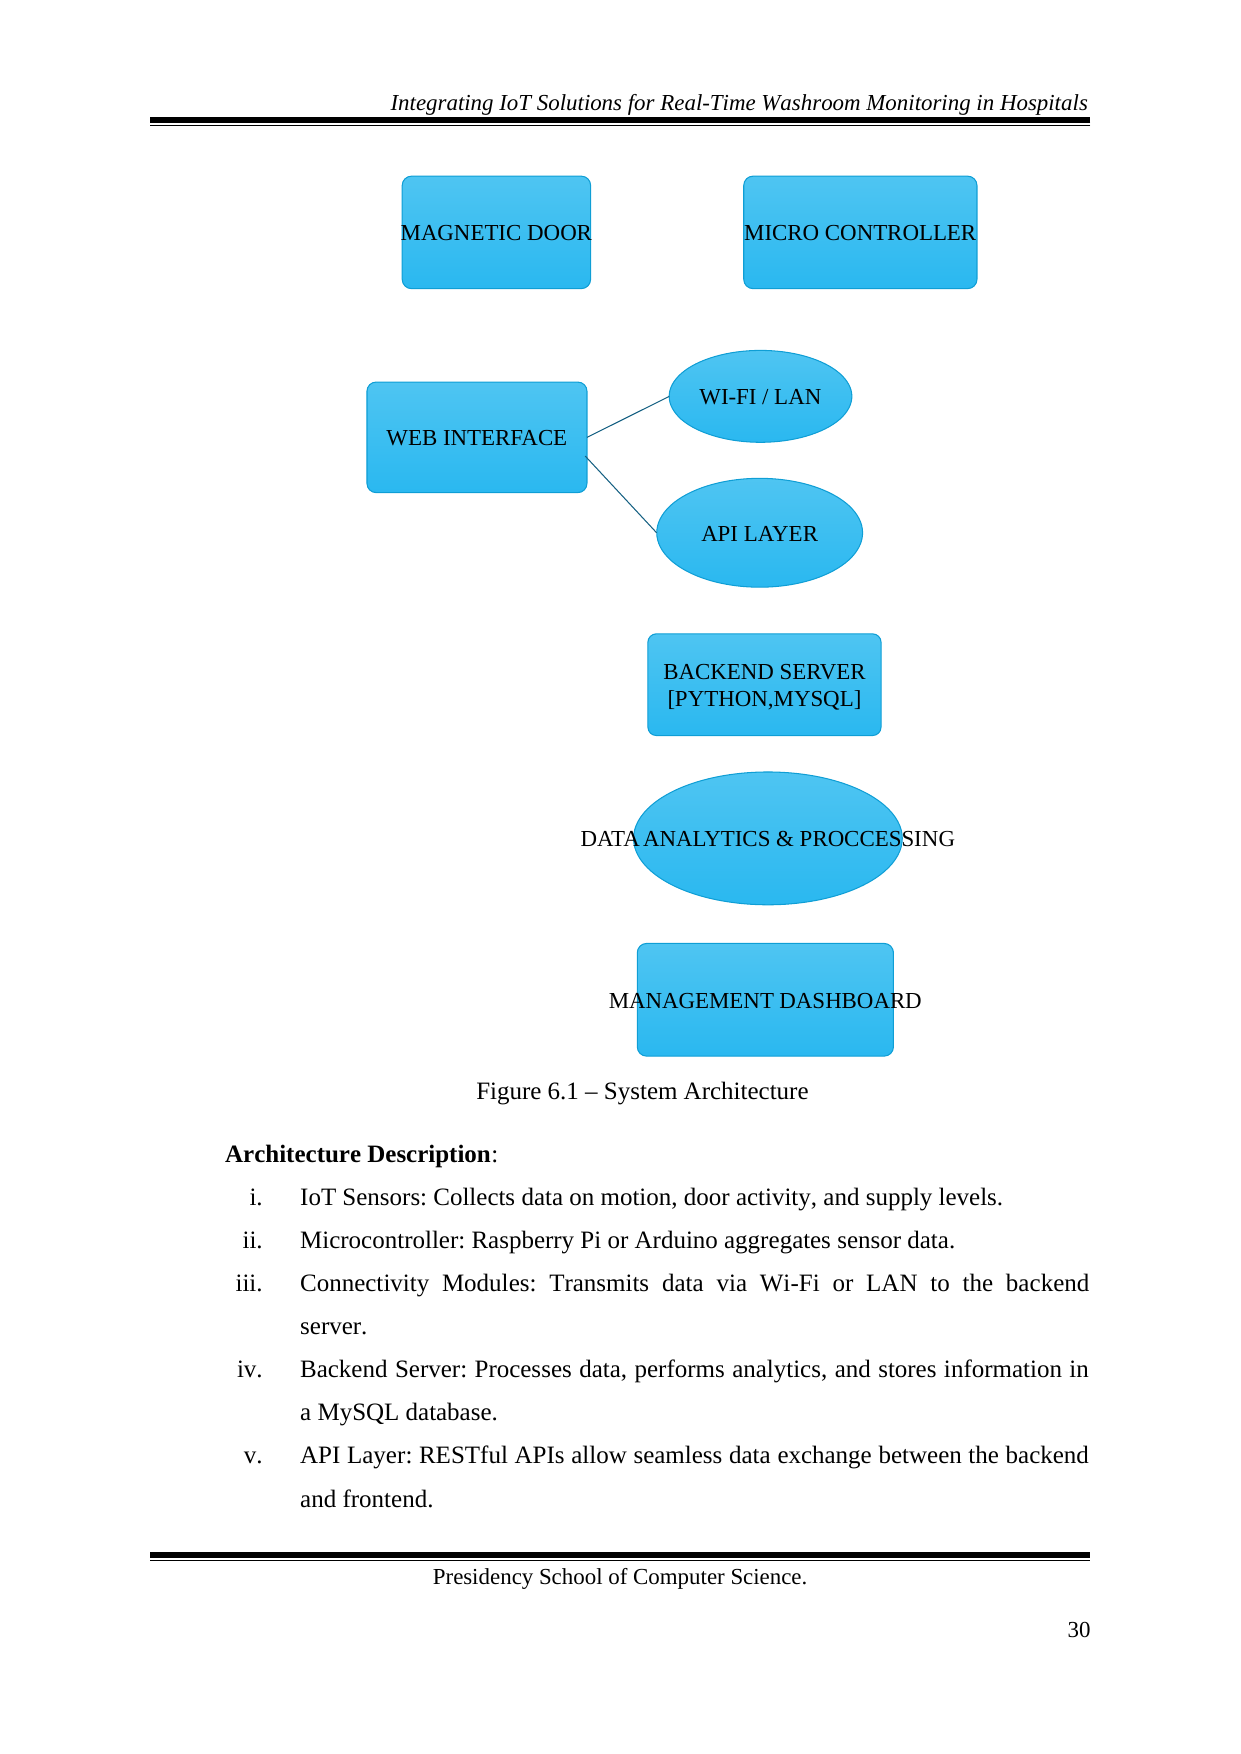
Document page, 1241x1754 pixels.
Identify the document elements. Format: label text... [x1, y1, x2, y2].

text Architecture Description: [225, 1139, 1090, 1167]
list Connectivity Modules: Transmits data via Wi-Fi or LAN to the backend server. [262, 1268, 1090, 1340]
picture [665, 555, 672, 562]
list IoT Sensors: Collects data on motion, door activity, and supply levels. [262, 1182, 1090, 1211]
picture [860, 789, 868, 795]
picture [644, 805, 652, 813]
list API Layer: RESTful APIs allow seamless data exchange between the backend and frontend. [262, 1441, 1090, 1512]
list Backend Server: Processes data, performs analytics, and stores information in a MySQL database. [262, 1354, 1090, 1426]
text Figure 6.1 – System Architecture [194, 1076, 1090, 1105]
list Microcontroller: Raspberry Pi or Arduino aggregates sensor data. [262, 1225, 1090, 1254]
